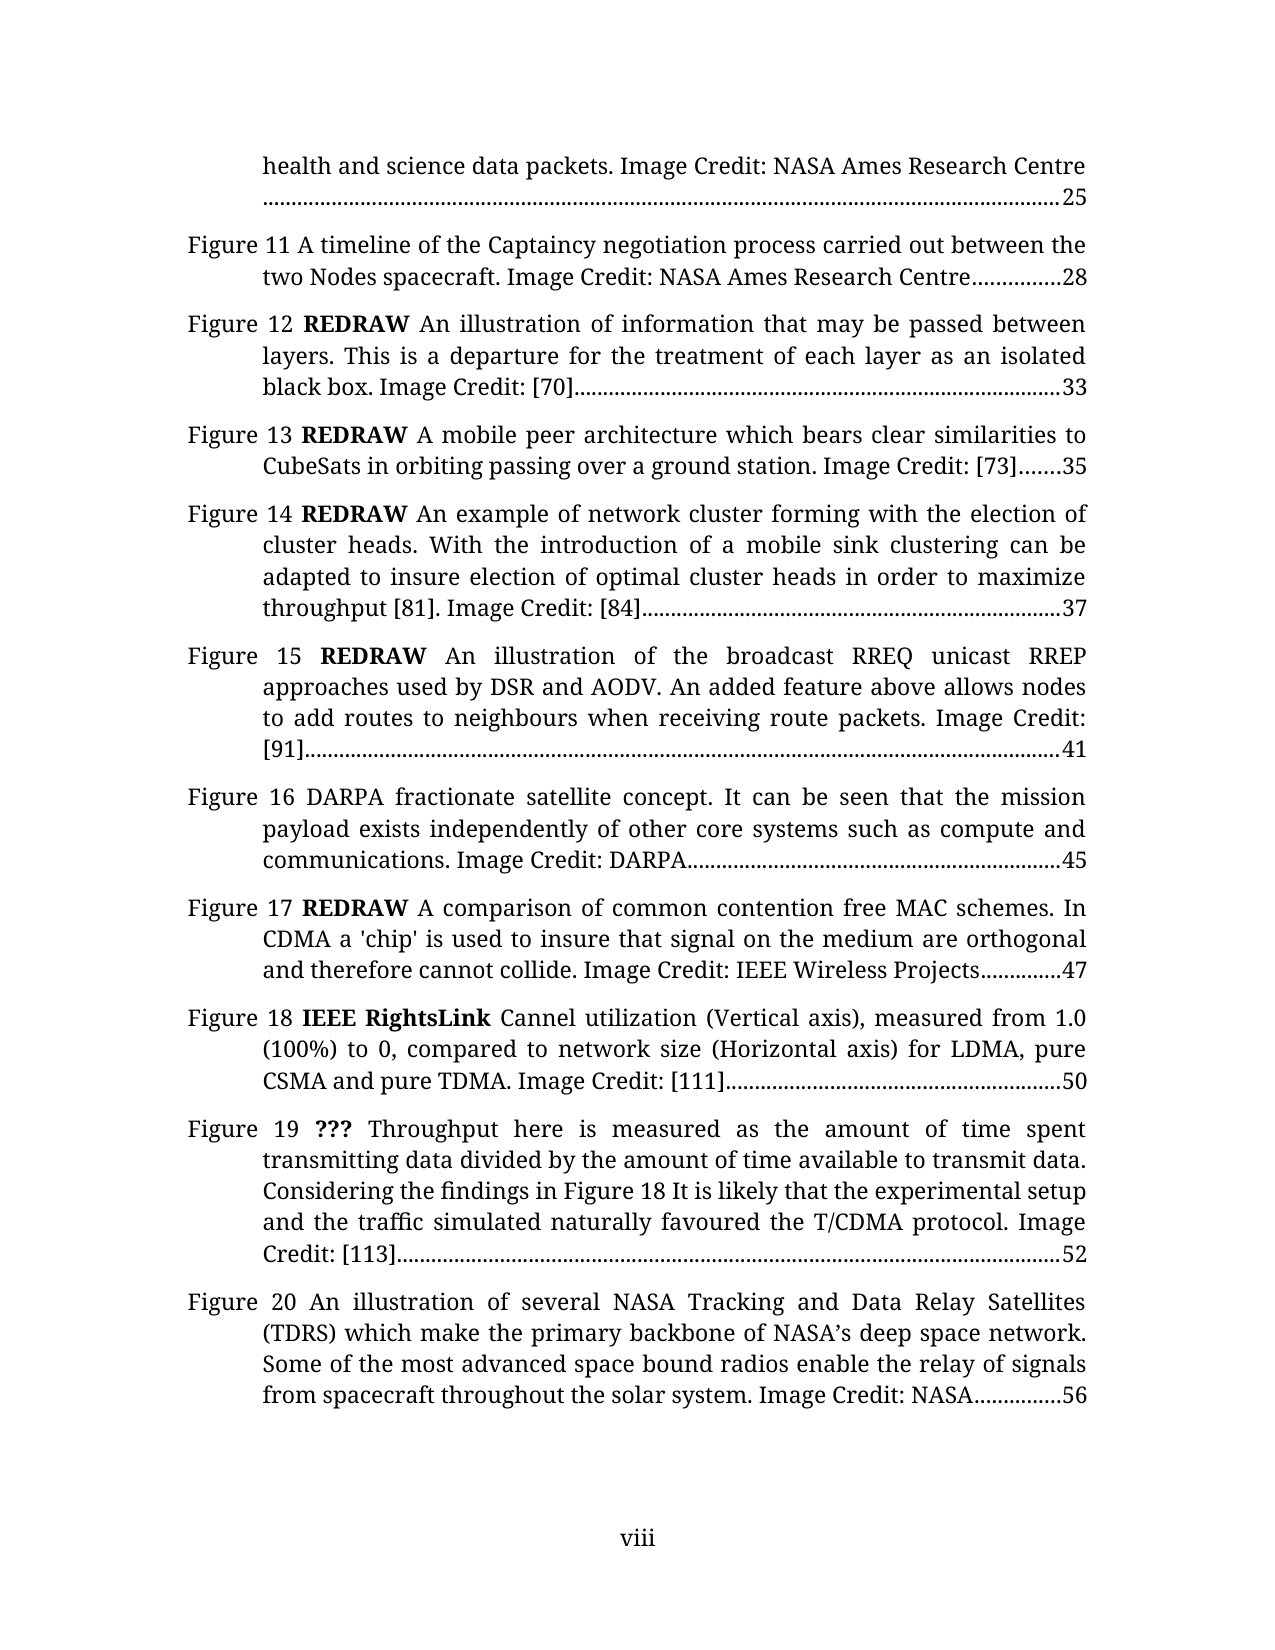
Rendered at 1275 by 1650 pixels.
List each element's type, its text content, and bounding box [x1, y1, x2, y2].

text Figure 17 REDRAW A comparison of common contention free MAC schemes. In CDMA a 'chip' is used to insure that signal on the medium are orthogonal and therefore cannot collide. Image Credit: IEEE Wireless Projects 47 [187, 892, 1087, 985]
text Figure 12 REDRAW An illustration of information that may be passed between layers. This is a departure for the treatment of each layer as an isolated black box. Image Credit: [70] 33 [187, 308, 1087, 402]
text Figure 18 IEEE RightsLink Cannel utilization (Vertical axis), measured from 1.0 (100%) to 0, compared to network size (Horizontal axis) for LDMA, pure CSMA and pure TDMA. Image Credit: [111] 50 [187, 1002, 1087, 1096]
text Figure 14 REDRAW An example of network cluster forming with the election of cluster heads. With the introduction of a mobile sink clustering can be adapted to insure election of optimal cluster heads in order to maximize throughput [81]. Image Credit: [84] 37 [187, 498, 1087, 623]
text Figure 13 REDRAW A mobile peer architecture which bears clear similarities to CubeSats in orbiting passing over a ground station. Image Credit: [73] 35 [187, 419, 1087, 481]
text Figure 20 An illustration of several NASA Tracking and Data Relay Satellites (TDRS) which make the primary backbone of NASA’s deep space network. Some of the most advanced space bound radios enable the relay of signals from spacecraft throughout the solar system. Image Credit: NASA 56 [187, 1285, 1087, 1410]
text Figure 16 DARPA fractionate satellite concept. It can be seen that the mission payload exists independently of other core systems such as compute and communications. Image Credit: DARPA 45 [187, 781, 1087, 875]
text Figure 19 ??? Throughput here is measured as the amount of time spent transmitting data divided by the amount of time available to transmit data. Considering the findings in Figure 18 It is likely that the experimental setup and the traffic simulated naturally favoured the T/CDMA protocol. Image Credit: [113] 52 [187, 1112, 1087, 1269]
text Figure 11 A timeline of the Captaincy negotiation process carried out between the two Nodes spacecraft. Image Credit: NASA Ames Research Centre 28 [187, 229, 1087, 292]
text Figure 15 REDRAW An illustration of the broadcast RREQ unicast RREP approaches used by DSR and AODV. An added feature above allows nodes to add routes to neighbours when receiving route packets. Image Credit: [91] 41 [187, 639, 1087, 764]
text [187, 150, 1087, 212]
